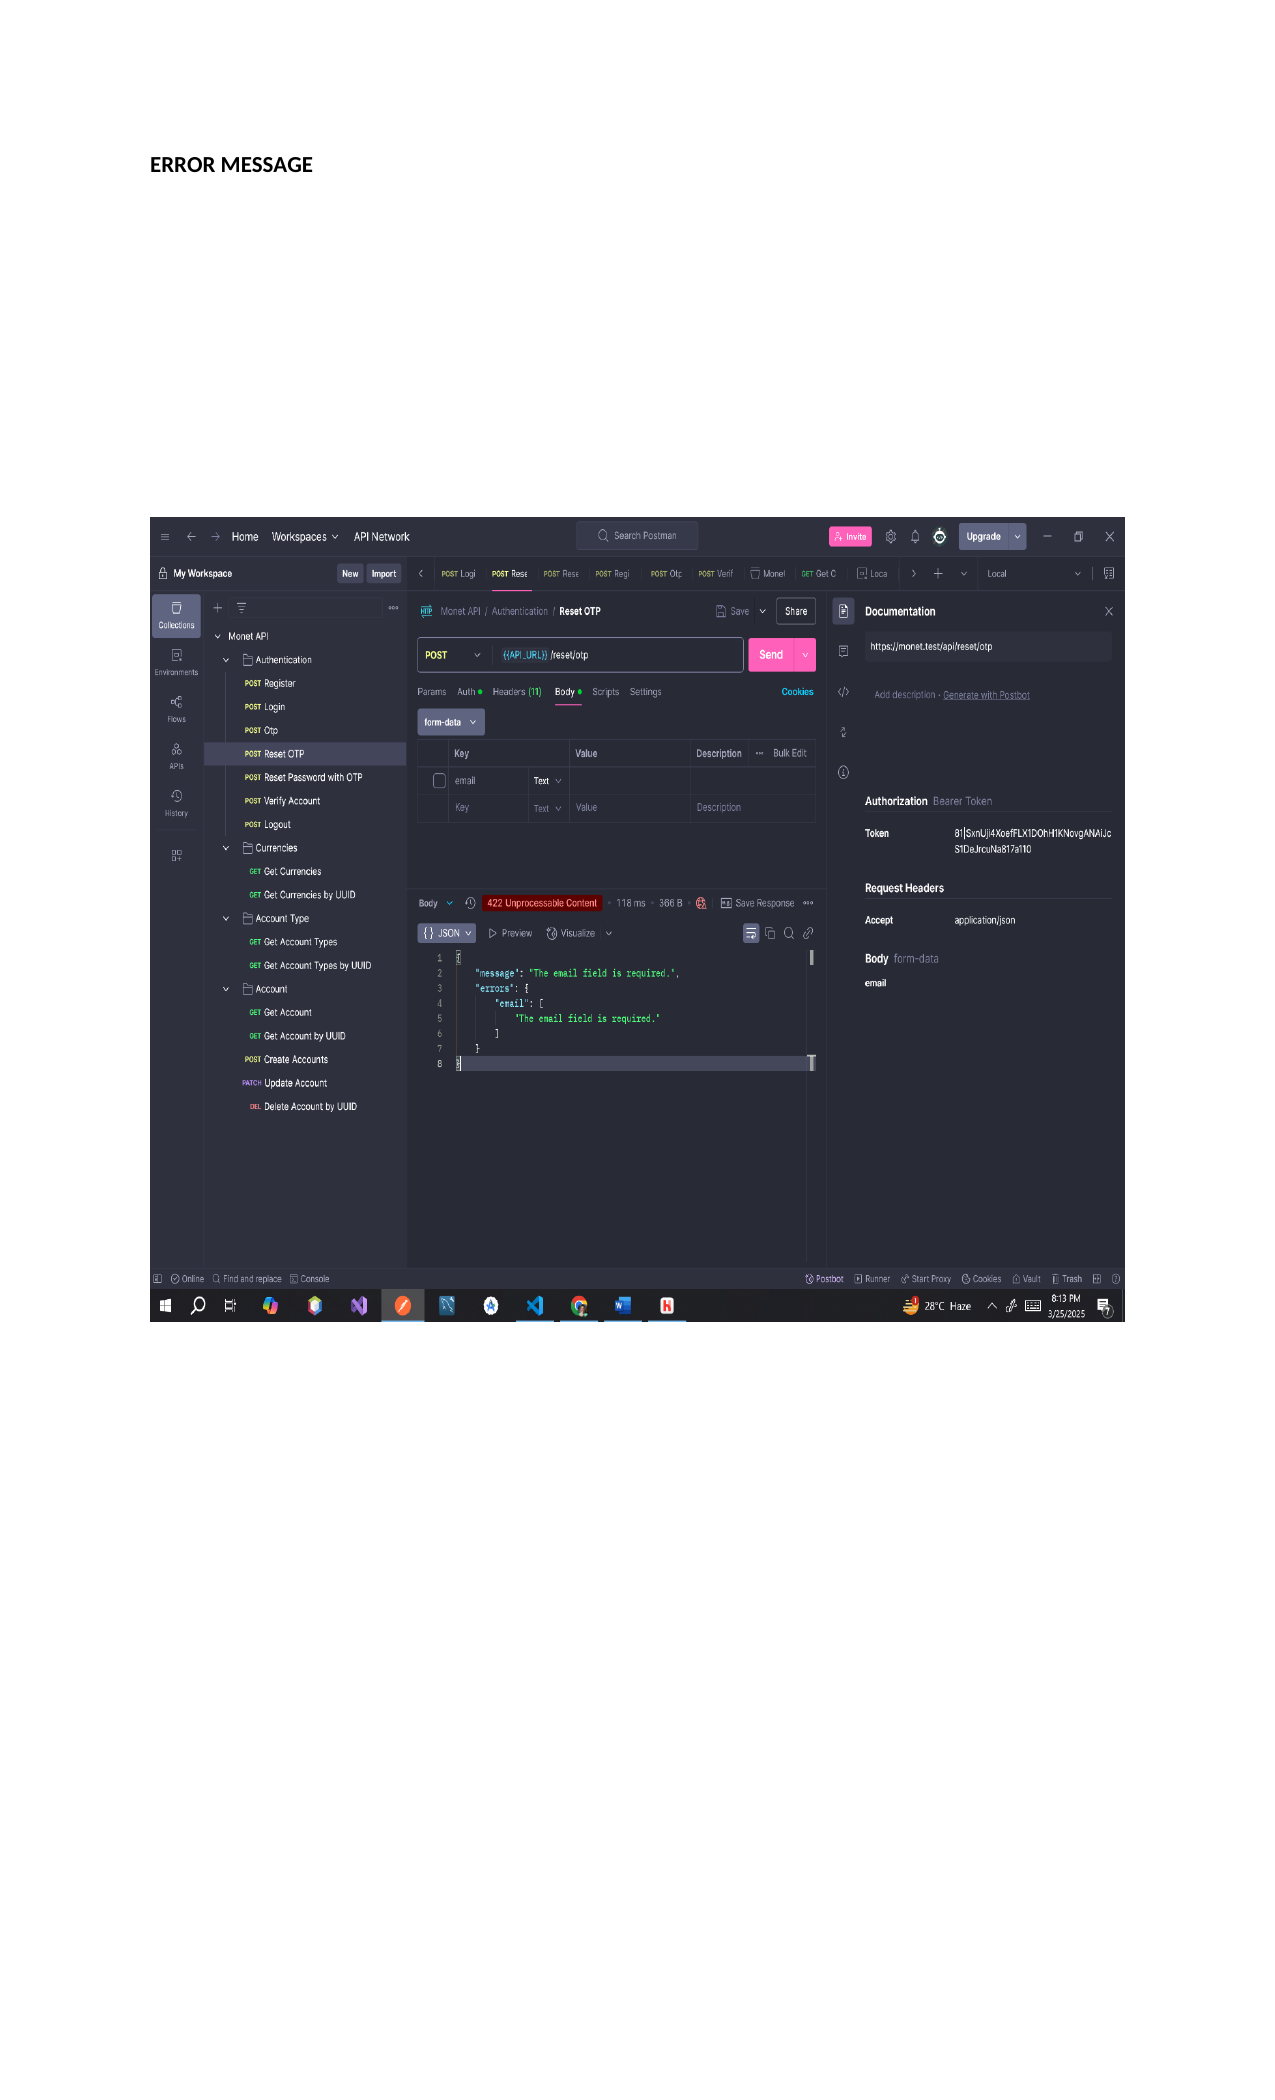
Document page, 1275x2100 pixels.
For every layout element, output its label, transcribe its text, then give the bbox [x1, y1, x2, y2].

picture [150, 517, 1125, 1322]
text ERROR MESSAGE [150, 150, 1125, 208]
